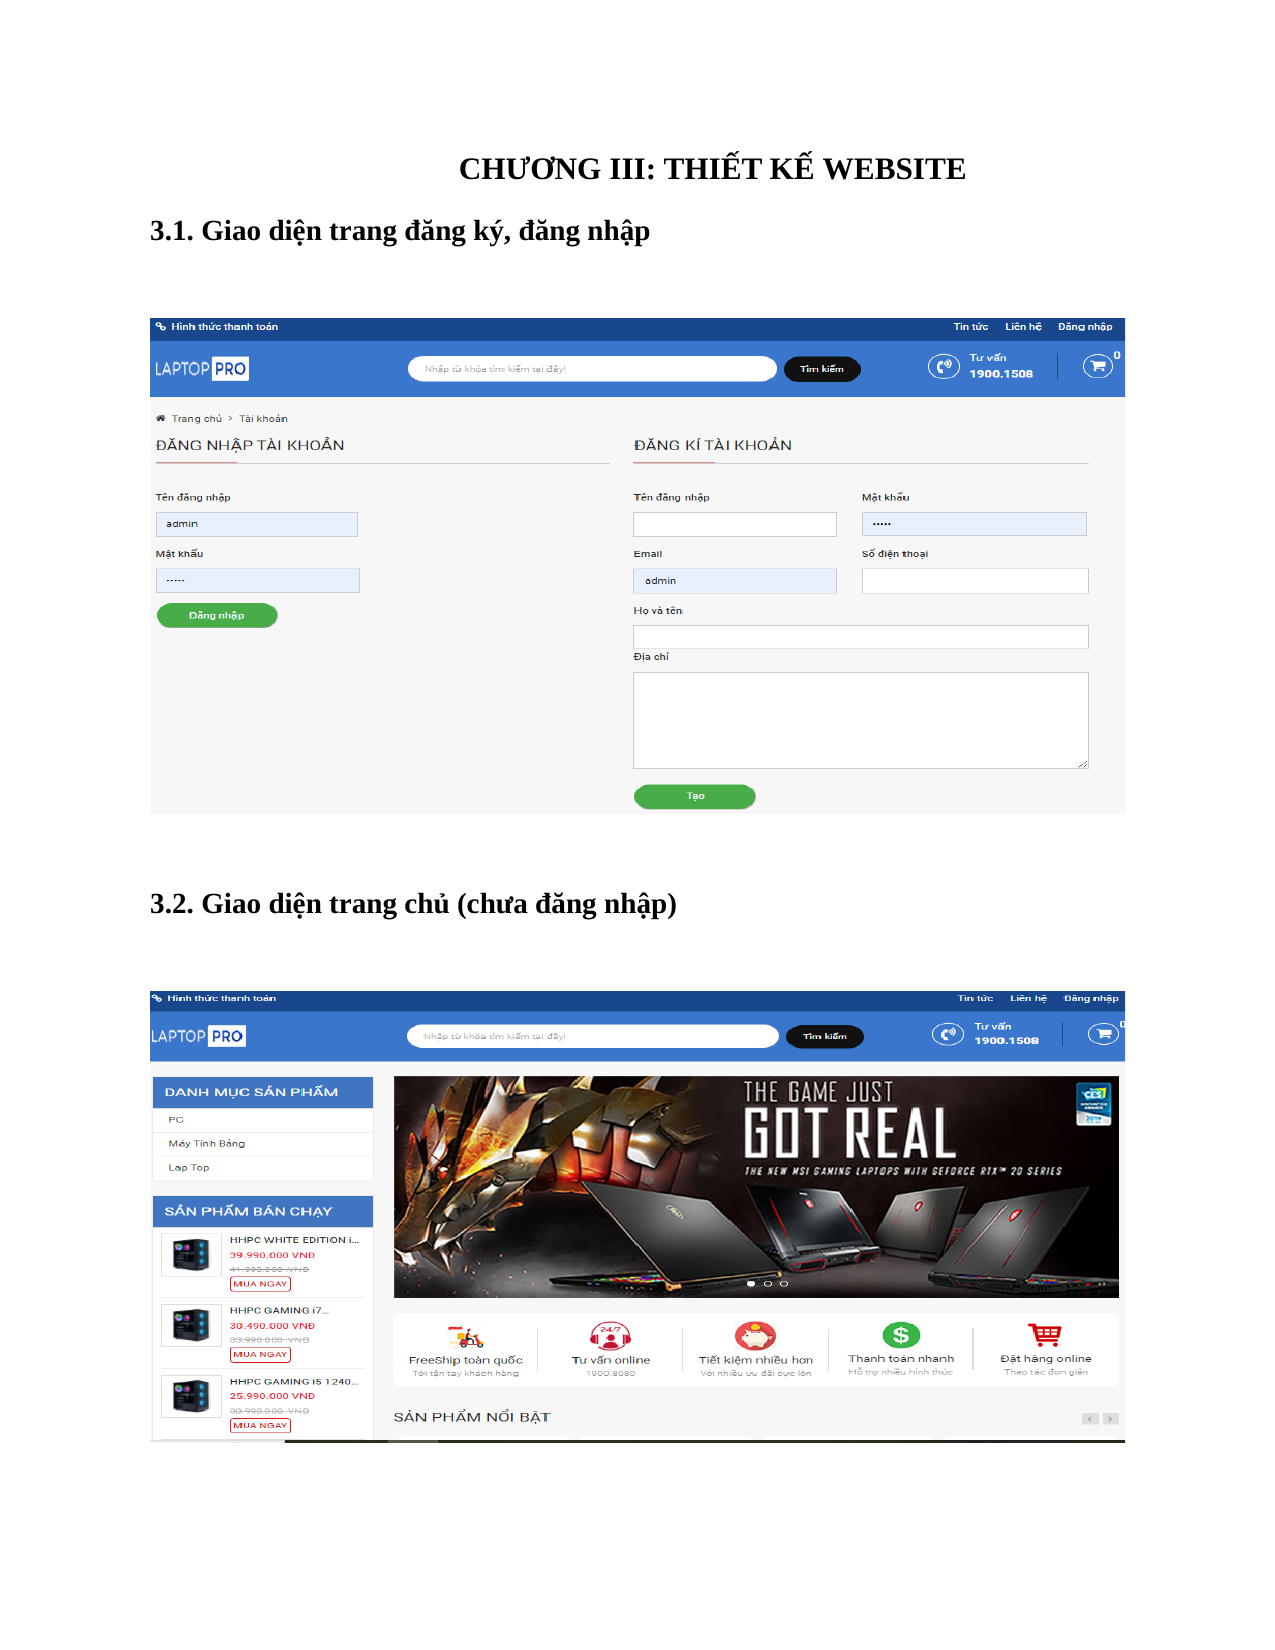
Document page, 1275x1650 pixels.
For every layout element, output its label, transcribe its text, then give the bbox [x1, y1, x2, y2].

picture [150, 991, 1125, 1443]
picture [150, 318, 1125, 814]
title CHƯƠNG III: THIẾT KẾ WEBSITE [300, 150, 1125, 186]
subtitle 3.2. Giao diện trang chủ (chưa đăng nhập) [150, 886, 1125, 919]
subtitle 3.1. Giao diện trang đăng ký, đăng nhập [150, 213, 1125, 247]
